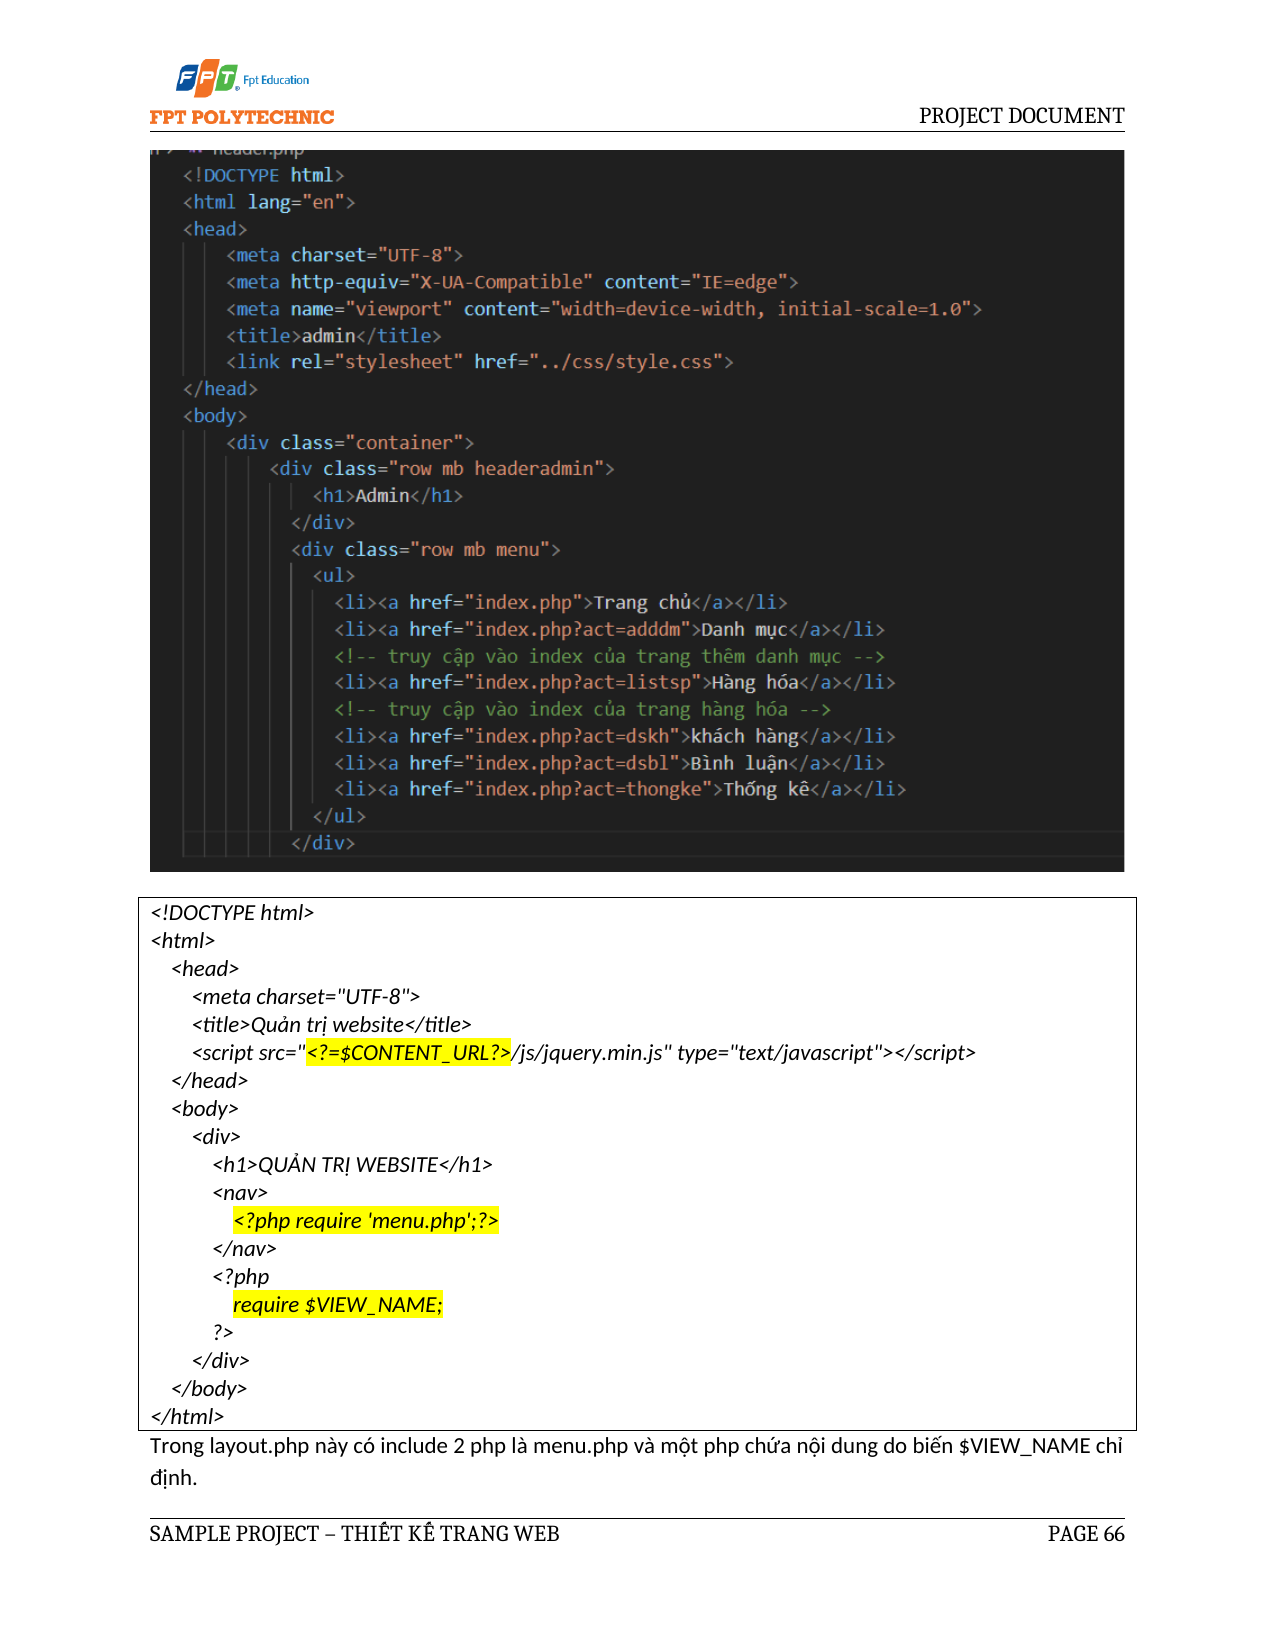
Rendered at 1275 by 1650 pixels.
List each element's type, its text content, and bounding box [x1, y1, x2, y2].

picture [150, 59, 336, 124]
text Trong layout.php này có include 2 php là menu.php và một php chứa nội dung do biến $VIEW_NAME chỉ định. [150, 1431, 1125, 1491]
picture [150, 150, 1125, 872]
table_header <!DOCTYPE html> <html> <head> <meta charset="UTF-8"> <title>Quản trị website</title> <script src="<?=$CONTENT_URL?>/js/jquery.min.js" type="text/javascript"></script> </head> <body> <div> <h1>QUẢN TRỊ WEBSITE</h1> <nav> <?php require 'menu.php';?> </nav> <?php require $VIEW_NAME; ?> </div> </body> </html> [139, 898, 1136, 1430]
